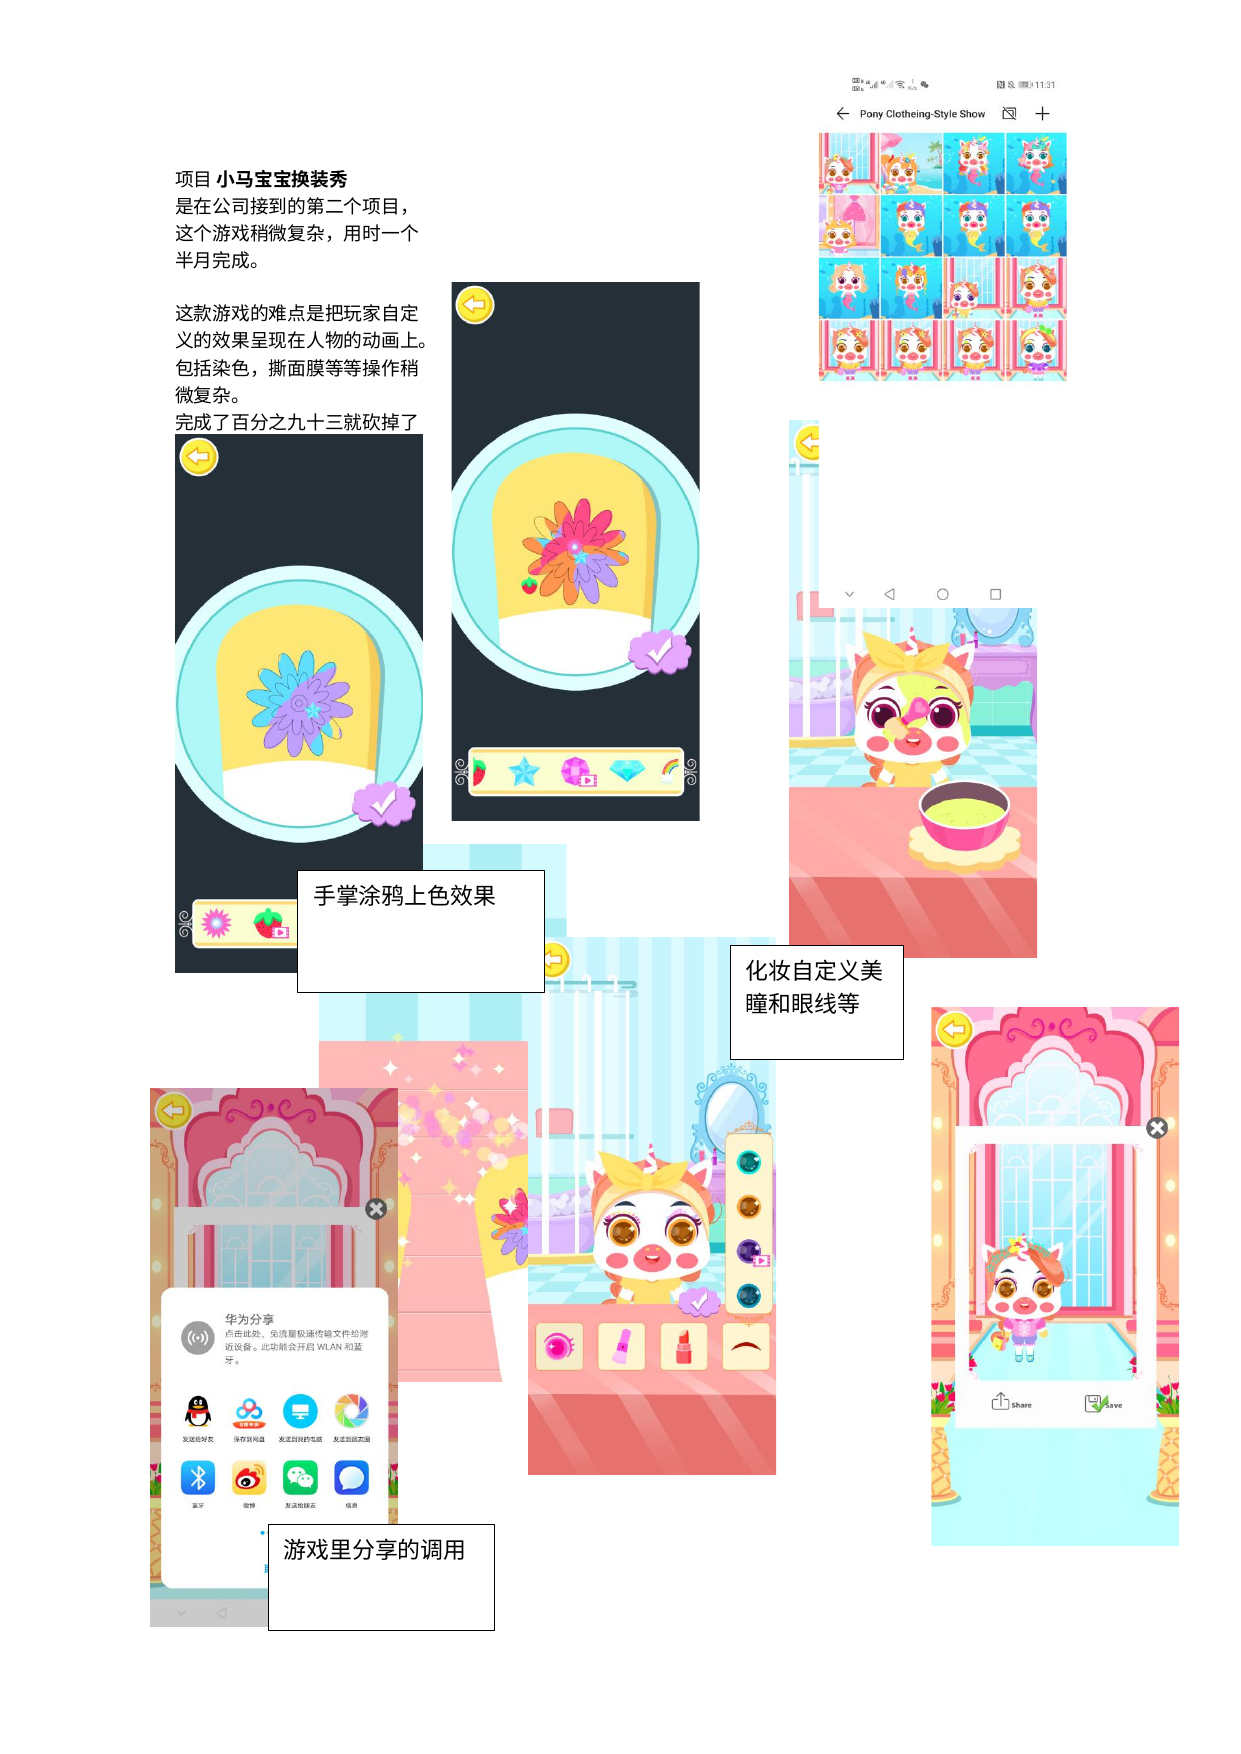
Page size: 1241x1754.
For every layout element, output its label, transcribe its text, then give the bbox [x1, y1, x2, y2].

text 完成了百分之九十三就砍掉了 [175, 408, 423, 434]
picture [451, 282, 700, 821]
picture [150, 434, 777, 1627]
picture [931, 1007, 1180, 1546]
text 项目 小马宝宝换装秀 [175, 164, 423, 192]
text 是在公司接到的第二个项目，这个游戏稍微复杂，用时一个半月完成。 [175, 192, 423, 273]
text 这款游戏的难点是把玩家自定义的效果呈现在人物的动画上。包括染色，撕面膜等等操作稍微复杂。 [175, 299, 423, 408]
picture [789, 69, 1067, 958]
